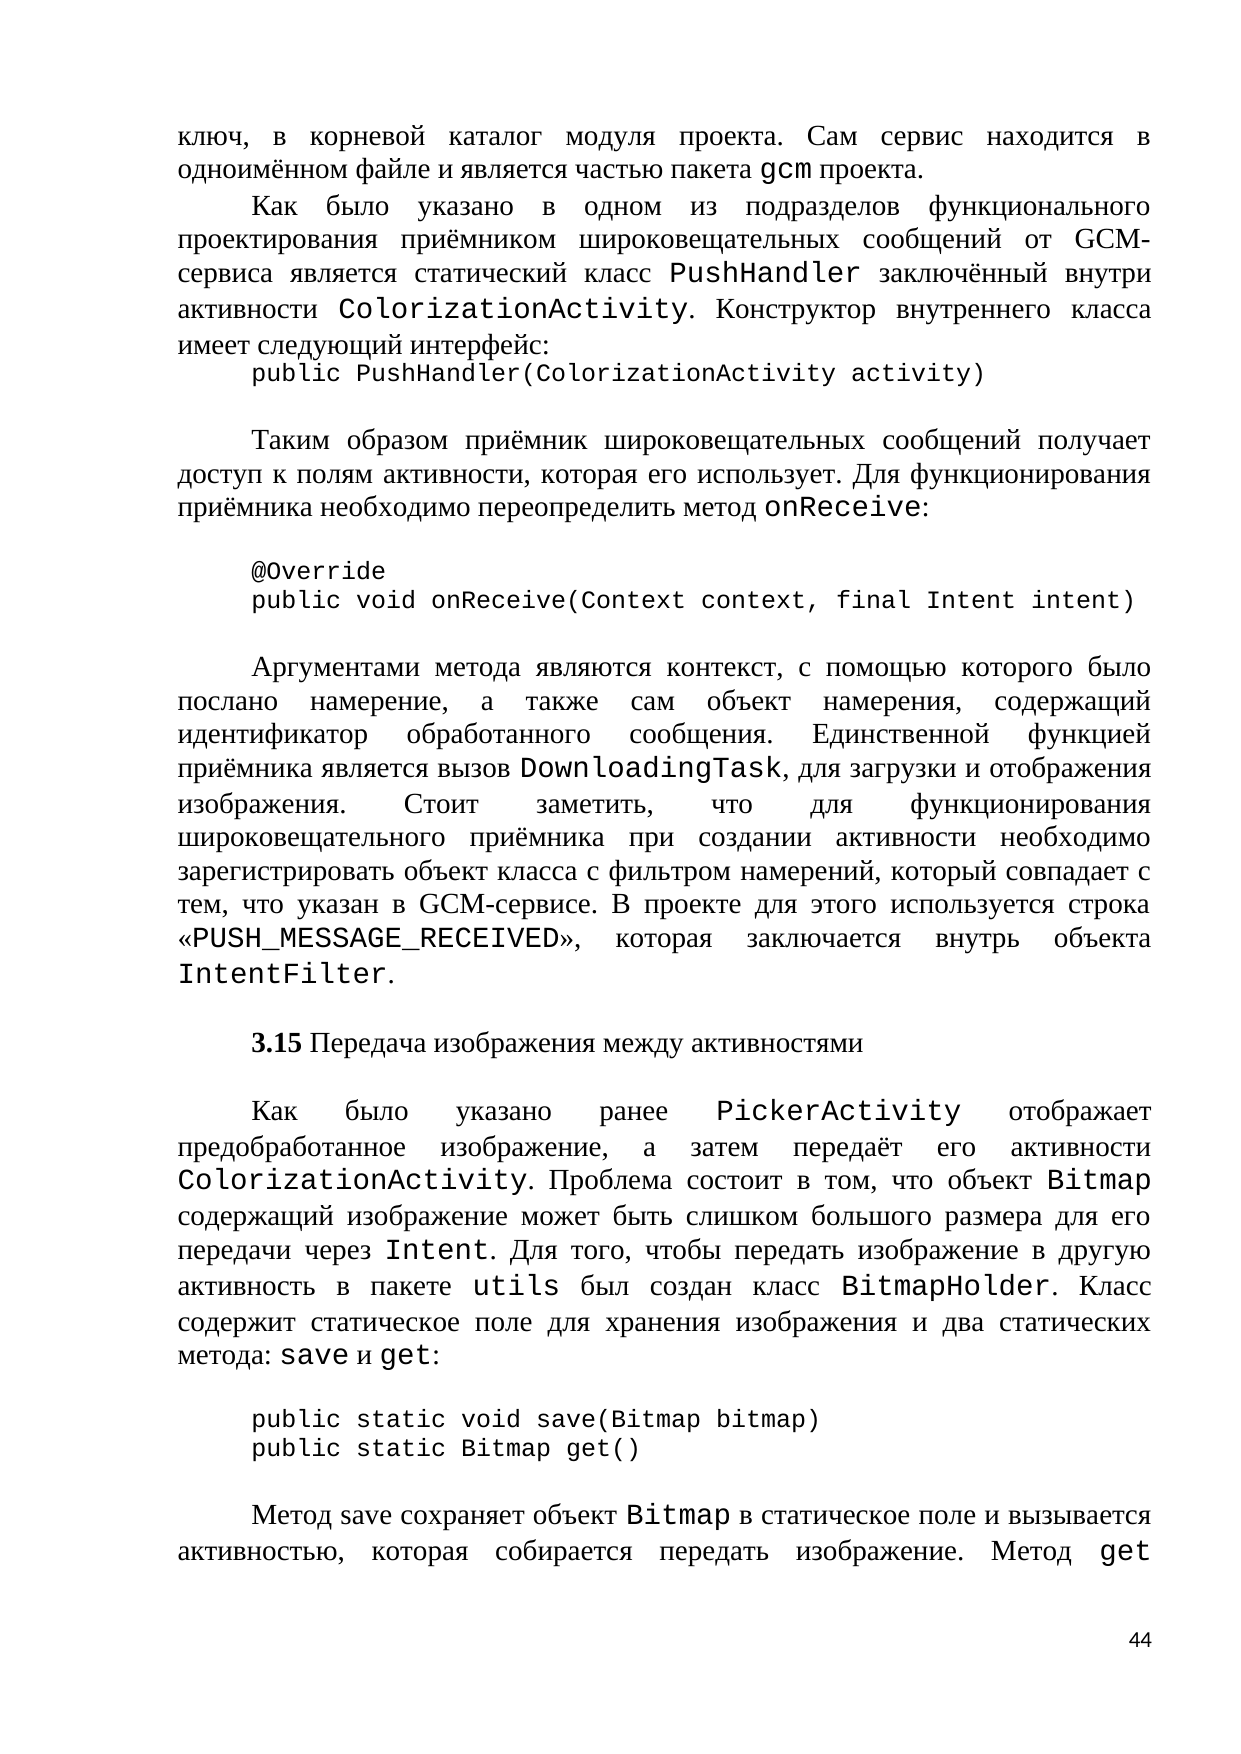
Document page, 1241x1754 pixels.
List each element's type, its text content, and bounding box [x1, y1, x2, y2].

text Аргументами метода являются контекст, с помощью которого было послано намерение, а также сам объект намерения, содержащий идентификатор обработанного сообщения. Единственной функцией приёмника является вызов DownloadingTask, для загрузки и отображения изображения. Стоит заметить, что для функционирования широковещательного приёмника при создании активности необходимо зарегистрировать объект класса с фильтром намерений, который совпадает с тем, что указан в GCM-сервисе. В проекте для этого используется строка «PUSH_MESSAGE_RECEIVED», которая заключается внутрь объекта IntentFilter. [177, 649, 1152, 992]
text Таким образом приёмник широковещательных сообщений получает доступ к полям активности, которая его использует. Для функционирования приёмника необходимо переопределить метод onReceive: [177, 422, 1152, 525]
text public static void save(Bitmap bitmap) public static Bitmap get() [251, 1407, 1152, 1464]
text public PushHandler(ColorizationActivity activity) [177, 360, 1152, 389]
text @Override public void onReceive(Context context, final Intent intent) [251, 559, 1152, 616]
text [177, 1497, 1152, 1569]
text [177, 118, 1152, 188]
text Как было указано в одном из подразделов функционального проектирования приёмником широковещательных сообщений от GCM-сервиса является статический класс PushHandler заключённый внутри активности ColorizationActivity. Конструктор внутреннего класса имеет следующий интерфейс: [177, 188, 1152, 360]
text 3.15 Передача изображения между активностями [177, 1026, 1152, 1059]
text Как было указано ранее PickerActivity отображает предобработанное изображение, а затем передаёт его активности ColorizationActivity. Проблема состоит в том, что объект Bitmap содержащий изображение может быть слишком большого размера для его передачи через Intent. Для того, чтобы передать изображение в другую активность в пакете utils был создан класс BitmapHolder. Класс содержит статическое поле для хранения изображения и два статических метода: save и get: [177, 1093, 1152, 1373]
